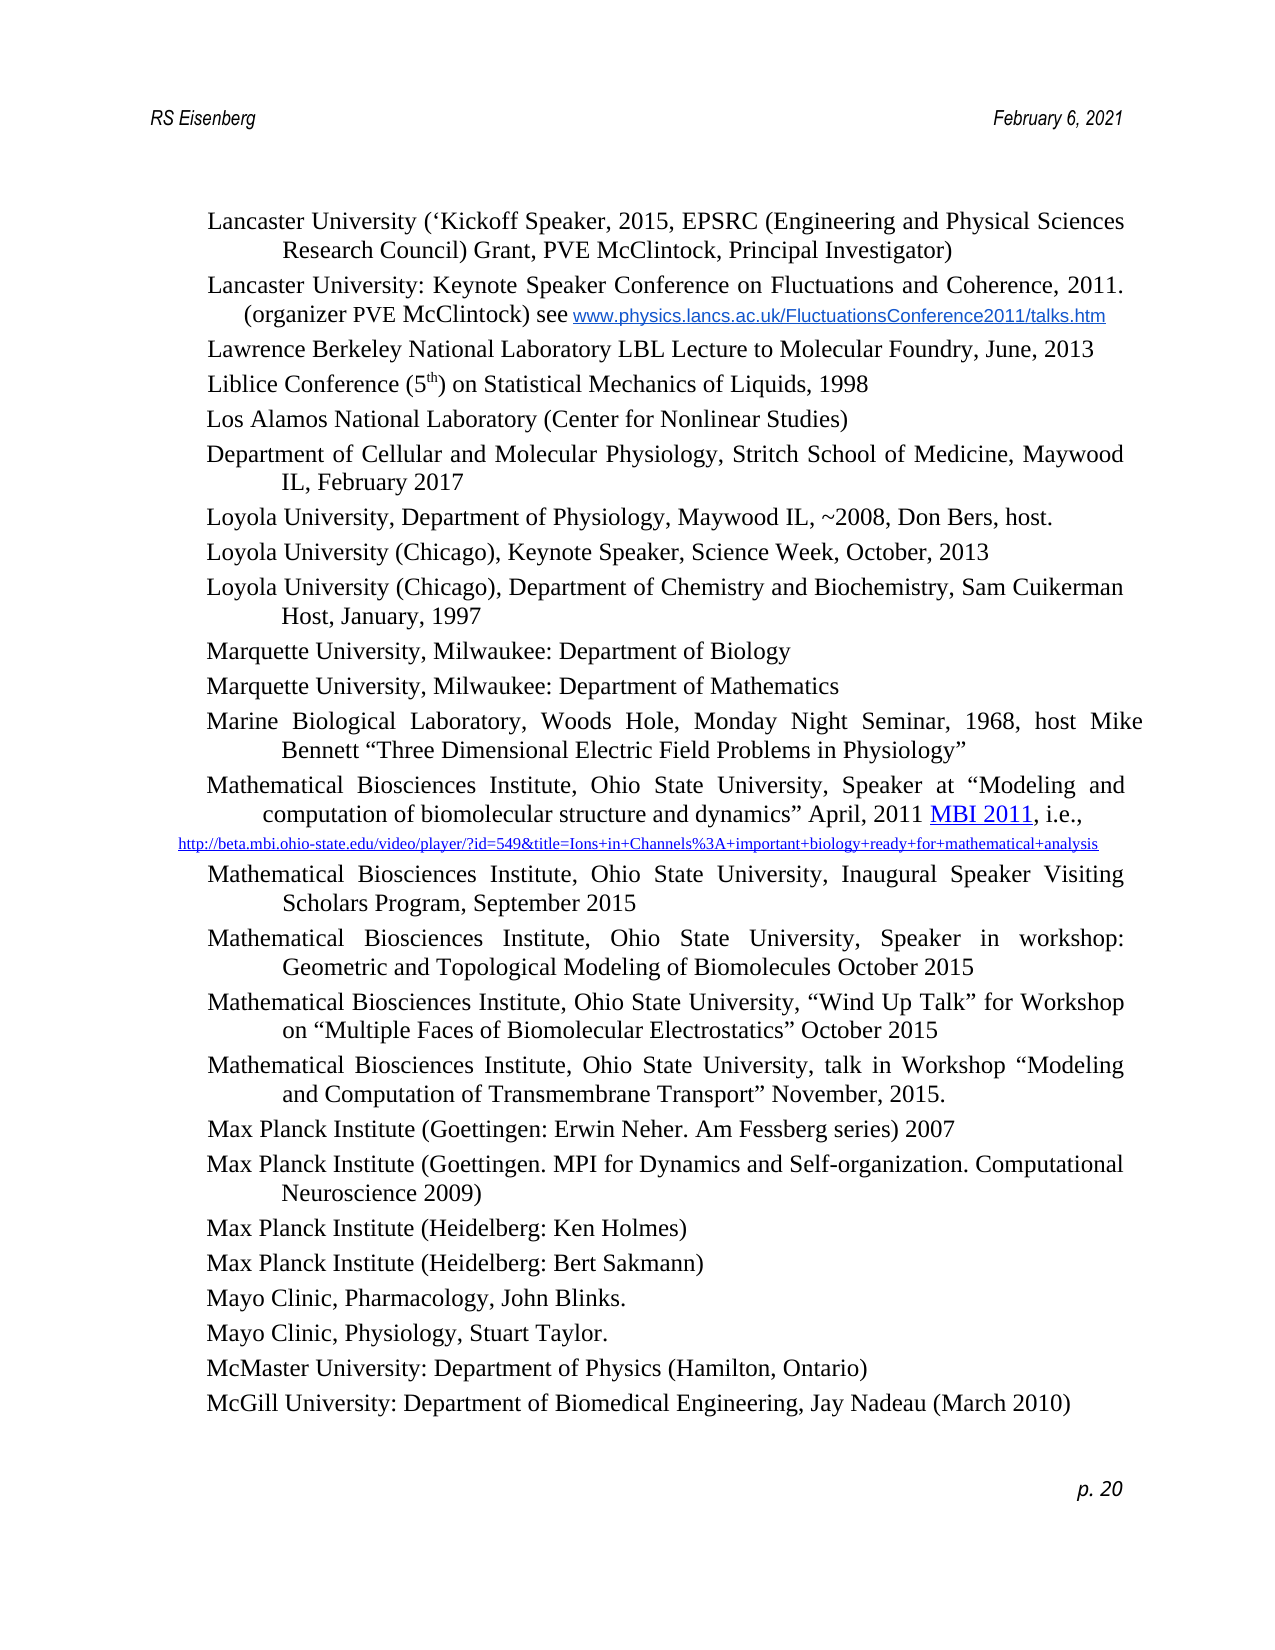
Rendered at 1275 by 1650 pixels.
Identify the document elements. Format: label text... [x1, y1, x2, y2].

text Max Planck Institute (Goettingen. MPI for Dynamics and Self-organization. Computational Neuroscience 2009) [206, 1149, 1125, 1207]
text Marquette University, Milwaukee: Department of Mathematics [206, 671, 1125, 700]
text http://beta.mbi.ohio-state.edu/video/player/?id=549&title=Ions+in+Channels%3A+important+biology+ready+for+mathematical+analysis [178, 834, 1219, 853]
text Max Planck Institute (Goettingen: Erwin Neher. Am Fessberg series) 2007 [207, 1114, 1125, 1143]
text Marine Biological Laboratory, Woods Hole, Monday Night Seminar, 1968, host Mike Bennett “Three Dimensional Electric Field Problems in Physiology” [206, 706, 1144, 764]
text Lancaster University: Keynote Speaker Conference on Fluctuations and Coherence, 2011. (organizer PVE McClintock) see www.physics.lancs.ac.uk/FluctuationsConference2011/talks.htm [207, 270, 1125, 327]
text Loyola University, Department of Physiology, Maywood IL, ~2008, Don Bers, host. [206, 502, 1125, 531]
text Mathematical Biosciences Institute, Ohio State University, Speaker at “Modeling and computation of biomolecular structure and dynamics” April, 2011 MBI 2011, i.e., [206, 770, 1125, 827]
text Liblice Conference (5th) on Statistical Mechanics of Liquids, 1998 [207, 369, 1125, 397]
text Mathematical Biosciences Institute, Ohio State University, talk in Workshop “Modeling and Computation of Transmembrane Transport” November, 2015. [207, 1050, 1125, 1108]
text Mayo Clinic, Pharmacology, John Blinks. [206, 1283, 1125, 1312]
text Department of Cellular and Molecular Physiology, Stritch School of Medicine, Maywood IL, February 2017 [206, 439, 1125, 496]
text Max Planck Institute (Heidelberg: Bert Sakmann) [206, 1248, 1125, 1277]
text McGill University: Department of Biomedical Engineering, Jay Nadeau (March 2010) [206, 1388, 1125, 1417]
text Loyola University (Chicago), Keynote Speaker, Science Week, October, 2013 [206, 537, 1125, 566]
text McMaster University: Department of Physics (Hamilton, Ontario) [206, 1353, 1125, 1382]
text Mathematical Biosciences Institute, Ohio State University, “Wind Up Talk” for Workshop on “Multiple Faces of Biomolecular Electrostatics” October 2015 [207, 987, 1125, 1044]
text Mayo Clinic, Physiology, Stuart Taylor. [206, 1318, 1125, 1347]
text Mathematical Biosciences Institute, Ohio State University, Inaugural Speaker Visiting Scholars Program, September 2015 [207, 859, 1125, 917]
text Max Planck Institute (Heidelberg: Ken Holmes) [206, 1213, 1125, 1242]
text Marquette University, Milwaukee: Department of Biology [206, 636, 1125, 665]
text Mathematical Biosciences Institute, Ohio State University, Speaker in workshop: Geometric and Topological Modeling of Biomolecules October 2015 [207, 923, 1125, 980]
text Lawrence Berkeley National Laboratory LBL Lecture to Molecular Foundry, June, 2013 [207, 334, 1125, 362]
text Lancaster University (‘Kickoff Speaker, 2015, EPSRC (Engineering and Physical Sciences Research Council) Grant, PVE McClintock, Principal Investigator) [207, 206, 1125, 264]
text Loyola University (Chicago), Department of Chemistry and Biochemistry, Sam Cuikerman Host, January, 1997 [206, 572, 1125, 630]
text Los Alamos National Laboratory (Center for Nonlinear Studies) [206, 404, 1125, 432]
